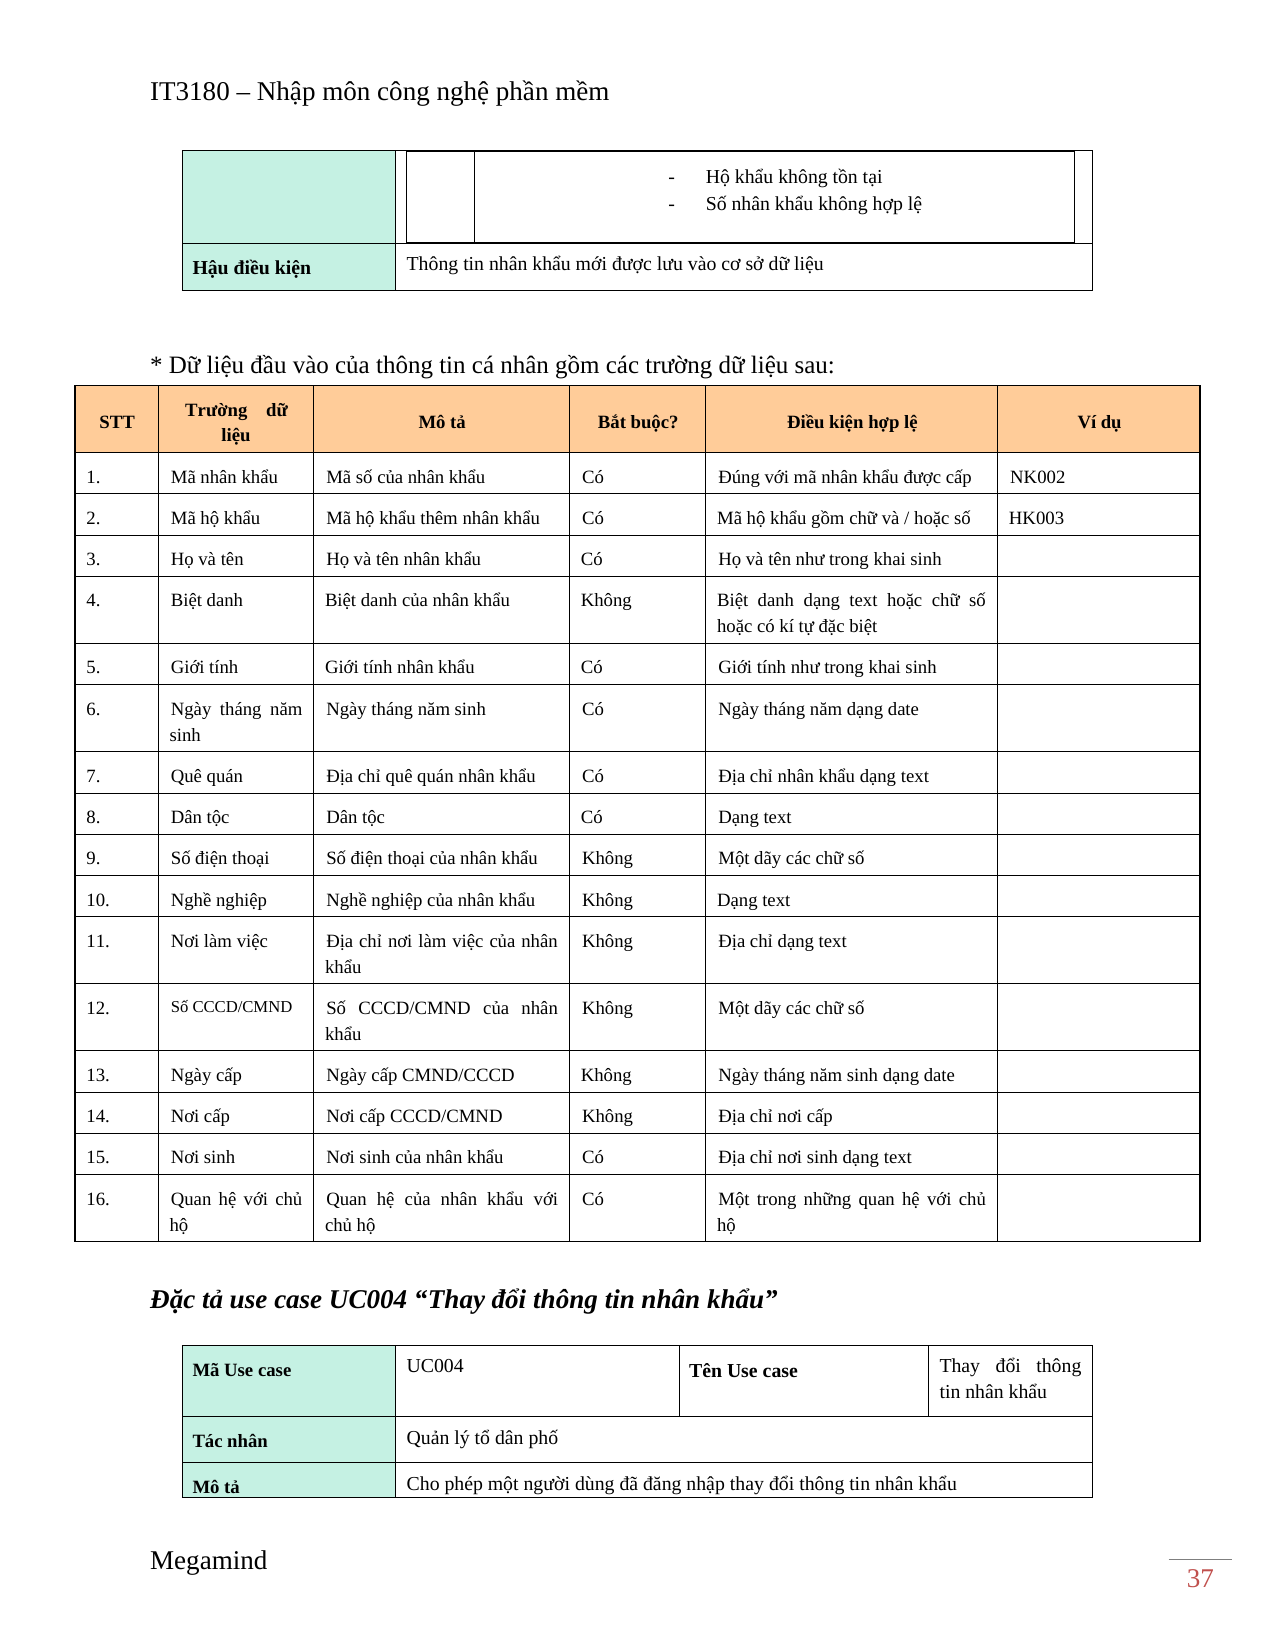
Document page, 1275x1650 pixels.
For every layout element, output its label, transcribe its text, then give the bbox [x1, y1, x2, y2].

table_cell [998, 794, 1199, 834]
table_cell [76, 1134, 158, 1174]
table_cell [998, 1175, 1199, 1241]
table_cell Tác nhân [183, 1417, 395, 1462]
table_cell [998, 876, 1199, 916]
table_cell [76, 685, 158, 751]
table_cell Địa chỉ nhân khẩu dạng text [706, 752, 997, 792]
table_cell Mã hộ khẩu gồm chữ và / hoặc số [706, 494, 997, 534]
table_cell Không [570, 577, 705, 643]
table_cell [998, 577, 1199, 643]
table_cell Nghề nghiệp [159, 876, 313, 916]
table_cell Có [570, 794, 705, 834]
table_cell Số CCCD/CMND của nhân khẩu [314, 984, 569, 1050]
table_cell Có [570, 644, 705, 684]
table_cell Mã nhân khẩu [159, 453, 313, 493]
table_cell [396, 151, 406, 243]
table_cell Quan hệ với chủ hộ [159, 1175, 313, 1241]
table_header UC004 [396, 1346, 679, 1416]
table_cell [76, 876, 158, 916]
table_cell [76, 453, 158, 493]
table_cell Có [570, 1134, 705, 1174]
table_cell Dân tộc [314, 794, 569, 834]
table_header Tên Use case [680, 1346, 928, 1416]
table_cell [998, 917, 1199, 983]
table_cell [76, 984, 158, 1050]
table_cell [76, 1175, 158, 1241]
table_cell Ngày tháng năm sinh [159, 685, 313, 751]
table_cell Quê quán [159, 752, 313, 792]
table_header Điều kiện hợp lệ [706, 386, 997, 452]
table_cell [76, 794, 158, 834]
table_cell Ngày tháng năm sinh [314, 685, 569, 751]
table_cell [998, 536, 1199, 576]
table_cell [998, 685, 1199, 751]
table_cell Số điện thoại [159, 835, 313, 875]
table_cell Biệt danh của nhân khẩu [314, 577, 569, 643]
table_cell Số điện thoại của nhân khẩu [314, 835, 569, 875]
table_cell Biệt danh [159, 577, 313, 643]
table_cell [183, 151, 395, 243]
table_cell [76, 494, 158, 534]
table_cell Họ và tên như trong khai sinh [706, 536, 997, 576]
table_cell Nơi sinh [159, 1134, 313, 1174]
table_cell Đúng với mã nhân khẩu được cấp [706, 453, 997, 493]
table_cell Địa chỉ nơi cấp [706, 1093, 997, 1133]
table_header Mô tả [314, 386, 569, 452]
table_cell [76, 1051, 158, 1092]
table_cell Không [570, 1093, 705, 1133]
table_header Bắt buộc? [570, 386, 705, 452]
table_cell Dân tộc [159, 794, 313, 834]
table_cell [998, 644, 1199, 684]
table_cell Số CCCD/CMND [159, 984, 313, 1050]
table_cell Một dãy các chữ số [706, 984, 997, 1050]
table_cell Địa chỉ nơi làm việc của nhân khẩu [314, 917, 569, 983]
table_cell Có [570, 1175, 705, 1241]
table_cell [396, 1463, 1092, 1497]
text * Dữ liệu đầu vào của thông tin cá nhân gồm các trường dữ liệu sau: [150, 351, 1125, 379]
table_cell Nơi làm việc [159, 917, 313, 983]
table_cell Mã số của nhân khẩu [314, 453, 569, 493]
table_cell Quan hệ của nhân khẩu với chủ hộ [314, 1175, 569, 1241]
table_cell Họ và tên [159, 536, 313, 576]
table_cell Ngày cấp CMND/CCCD [314, 1051, 569, 1092]
table_cell Địa chỉ quê quán nhân khẩu [314, 752, 569, 792]
table_cell Dạng text [706, 876, 997, 916]
table_cell Nghề nghiệp của nhân khẩu [314, 876, 569, 916]
table_cell Ngày tháng năm sinh dạng date [706, 1051, 997, 1092]
table_cell Giới tính [159, 644, 313, 684]
table_cell Giới tính như trong khai sinh [706, 644, 997, 684]
table_cell [76, 835, 158, 875]
table_cell Nơi cấp CCCD/CMND [314, 1093, 569, 1133]
text Đặc tả use case UC004 “Thay đổi thông tin nhân khẩu” [150, 1283, 1125, 1314]
table_cell Nơi cấp [159, 1093, 313, 1133]
table_cell Địa chỉ nơi sinh dạng text [706, 1134, 997, 1174]
table_cell Có [570, 536, 705, 576]
table_header Thay đổi thông tin nhân khẩu [929, 1346, 1092, 1416]
table_cell Có [570, 685, 705, 751]
table_cell Thông tin nhân khẩu mới được lưu vào cơ sở dữ liệu [396, 244, 1092, 290]
table_cell Họ và tên nhân khẩu [314, 536, 569, 576]
table_cell Nơi sinh của nhân khẩu [314, 1134, 569, 1174]
table_cell Có [570, 494, 705, 534]
table_cell [998, 835, 1199, 875]
table_cell Không [570, 917, 705, 983]
table_cell [998, 752, 1199, 792]
table_header Ví dụ [998, 386, 1199, 452]
table_cell Ngày tháng năm dạng date [706, 685, 997, 751]
table_cell [475, 152, 1074, 242]
table_cell Biệt danh dạng text hoặc chữ số hoặc có kí tự đặc biệt [706, 577, 997, 643]
table_header Mã Use case [183, 1346, 395, 1416]
table_cell Mã hộ khẩu [159, 494, 313, 534]
table_cell Mã hộ khẩu thêm nhân khẩu [314, 494, 569, 534]
table_cell Không [570, 876, 705, 916]
table_cell [998, 1093, 1199, 1133]
table_cell [76, 644, 158, 684]
table_header STT [76, 386, 158, 452]
table_cell Có [570, 752, 705, 792]
table_cell Dạng text [706, 794, 997, 834]
table_cell Địa chỉ dạng text [706, 917, 997, 983]
table_cell HK003 [998, 494, 1199, 534]
table_cell Một trong những quan hệ với chủ hộ [706, 1175, 997, 1241]
table_cell [76, 1093, 158, 1133]
table_cell Không [570, 1051, 705, 1092]
table_cell [76, 917, 158, 983]
table_cell [1075, 151, 1092, 243]
table_cell [998, 1134, 1199, 1174]
table_cell [76, 752, 158, 792]
table_cell [998, 984, 1199, 1050]
table_cell Không [570, 835, 705, 875]
table_cell Mô tả [183, 1463, 395, 1497]
table_cell Quản lý tổ dân phố [396, 1417, 1092, 1462]
table_cell Giới tính nhân khẩu [314, 644, 569, 684]
table_cell Ngày cấp [159, 1051, 313, 1092]
table_cell Hậu điều kiện [183, 244, 395, 290]
table_cell [76, 536, 158, 576]
table_cell NK002 [998, 453, 1199, 493]
table_cell Có [570, 453, 705, 493]
table_cell Một dãy các chữ số [706, 835, 997, 875]
table_cell [998, 1051, 1199, 1092]
table_cell [76, 577, 158, 643]
table_cell Không [570, 984, 705, 1050]
table_cell [407, 152, 474, 242]
table_header Trường dữ liệu [159, 386, 313, 452]
